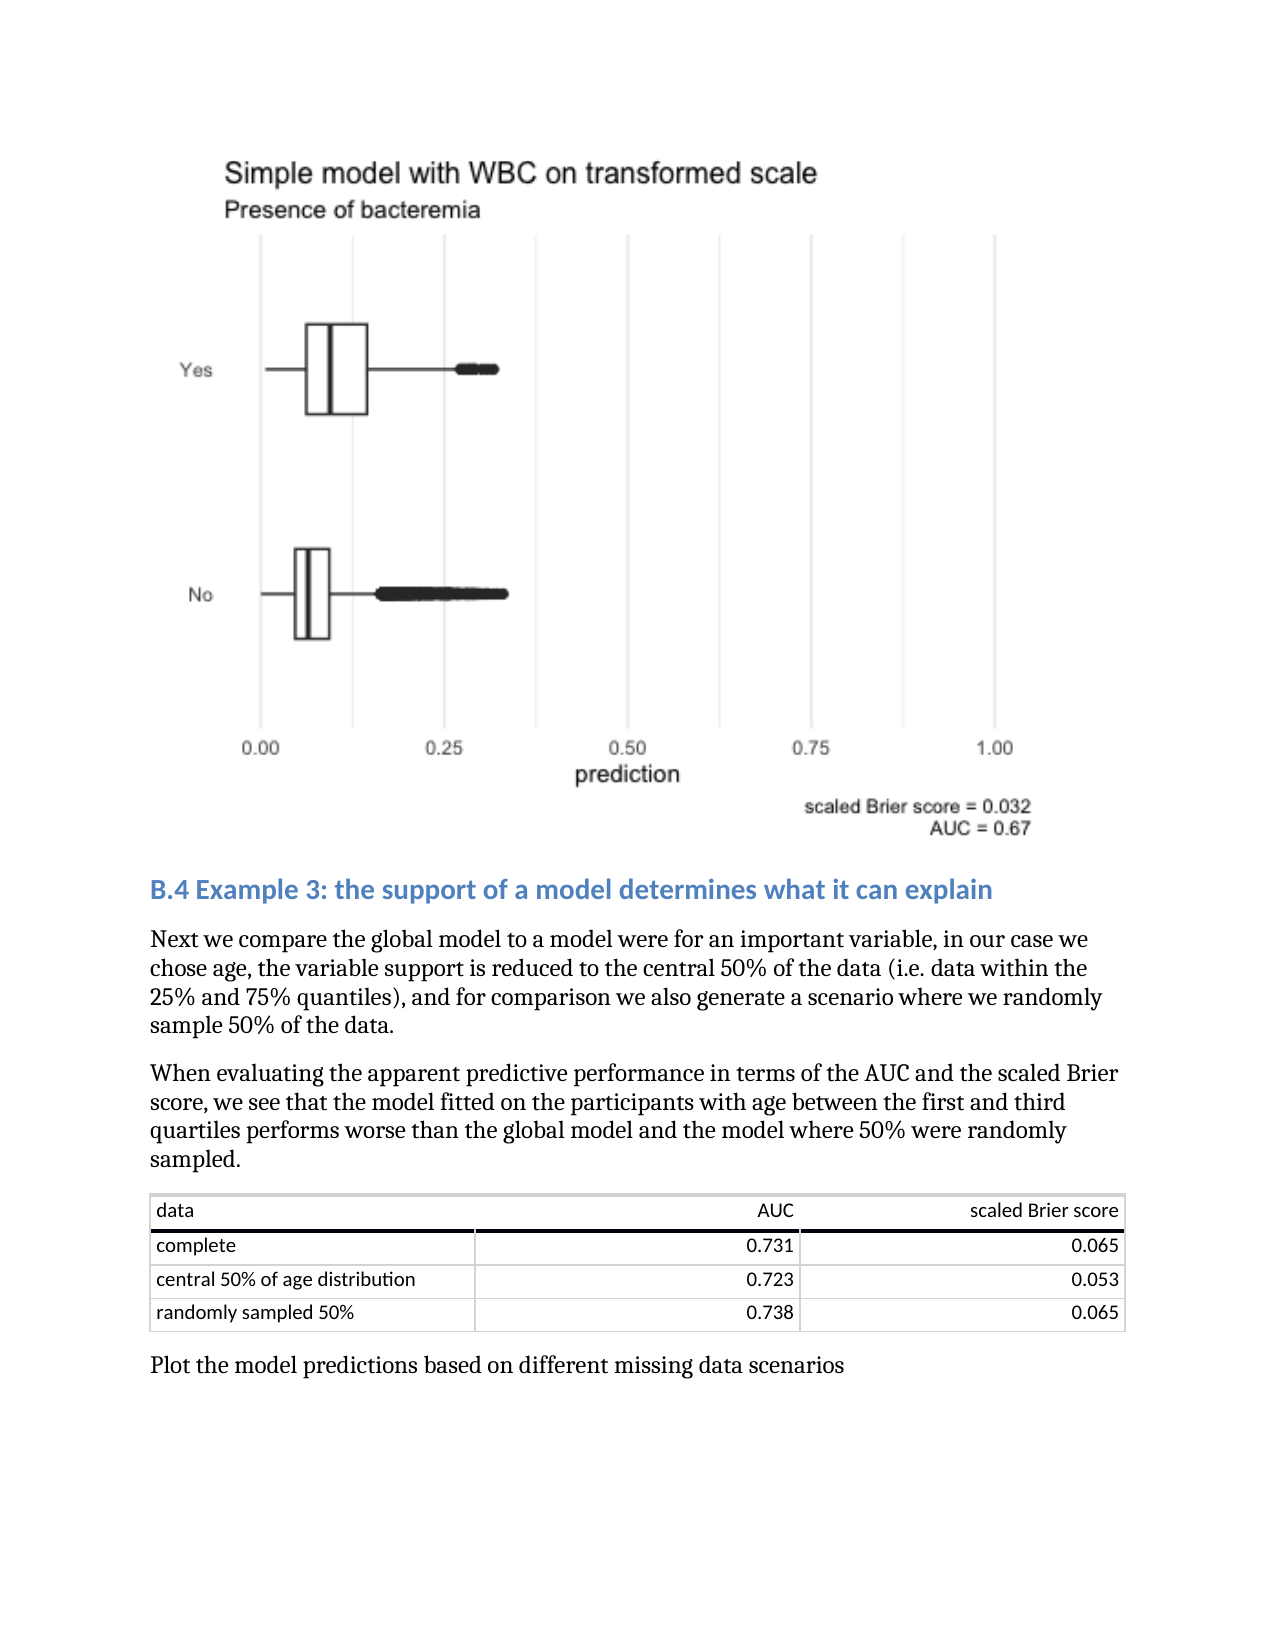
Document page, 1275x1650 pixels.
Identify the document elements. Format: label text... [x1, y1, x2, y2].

table_cell 0.731 [476, 1233, 799, 1264]
table_cell 0.065 [801, 1233, 1124, 1264]
table_cell central 50% of age distribution [151, 1266, 474, 1298]
table_cell 0.738 [476, 1299, 799, 1331]
table_cell randomly sampled 50% [151, 1299, 474, 1331]
table_cell complete [151, 1233, 474, 1264]
picture [168, 150, 1044, 850]
table_header scaled Brier score [800, 1197, 1124, 1228]
table_header data [151, 1197, 475, 1228]
table_cell 0.723 [476, 1266, 799, 1298]
table_cell 0.065 [801, 1299, 1124, 1331]
text Plot the model predictions based on different missing data scenarios [150, 1351, 1125, 1380]
text When evaluating the apparent predictive performance in terms of the AUC and the scaled Brier score, we see that the model fitted on the participants with age between the first and third quartiles performs worse than the global model and the model where 50% were randomly sampled. [150, 1059, 1125, 1174]
table_header AUC [475, 1197, 800, 1228]
subtitle B.4 Example 3: the support of a model determines what it can explain [150, 871, 1125, 906]
table_cell 0.053 [801, 1266, 1124, 1298]
text Next we compare the global model to a model were for an important variable, in our case we chose age, the variable support is reduced to the central 50% of the data (i.e. data within the 25% and 75% quantiles), and for comparison we also generate a scenario where we randomly sample 50% of the data. [150, 925, 1125, 1040]
